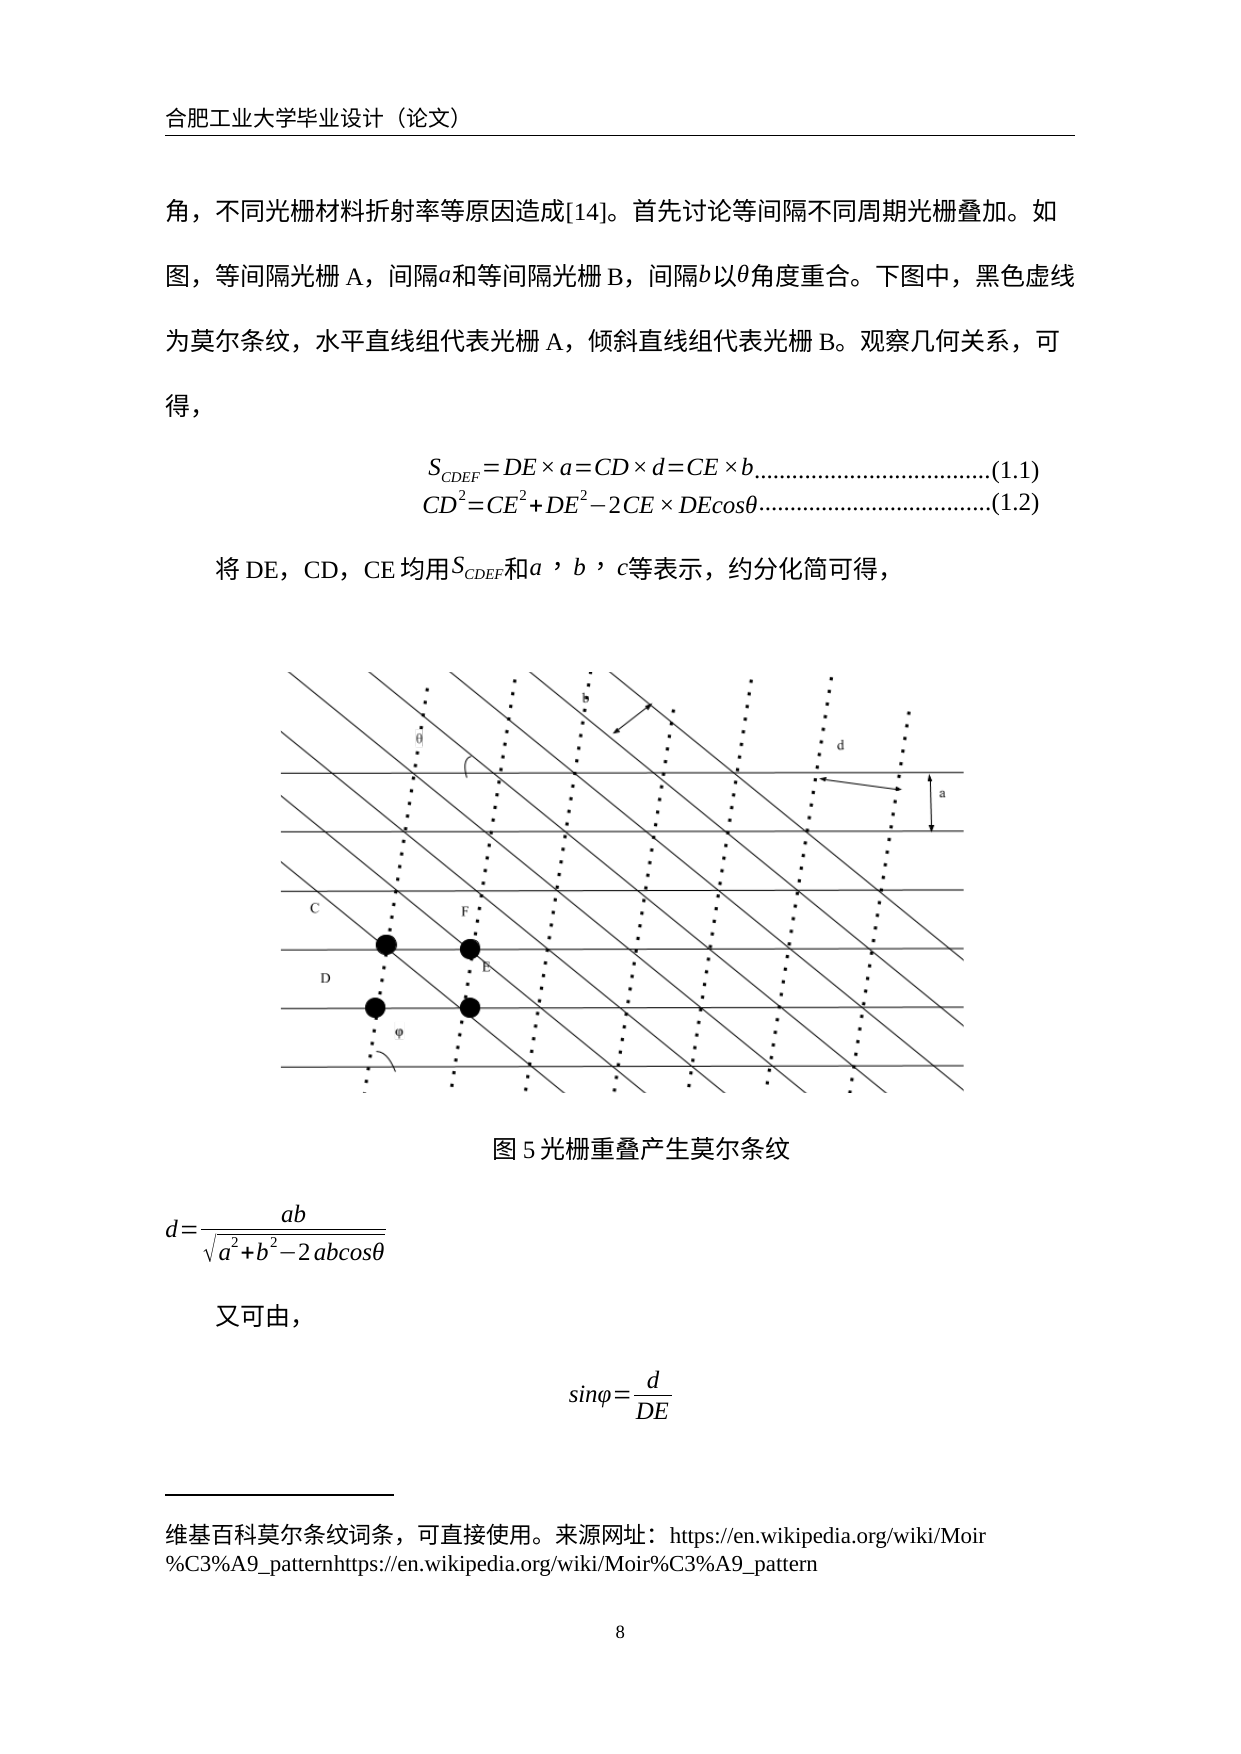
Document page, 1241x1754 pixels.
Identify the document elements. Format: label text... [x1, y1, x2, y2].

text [165, 177, 1075, 437]
text (1.1) (1.2) [165, 453, 1075, 518]
text 又可由， [165, 1282, 1075, 1347]
picture [280, 672, 964, 1093]
text 将DE，CD，CE均用和等表示，约分化简可得， [165, 535, 1075, 600]
